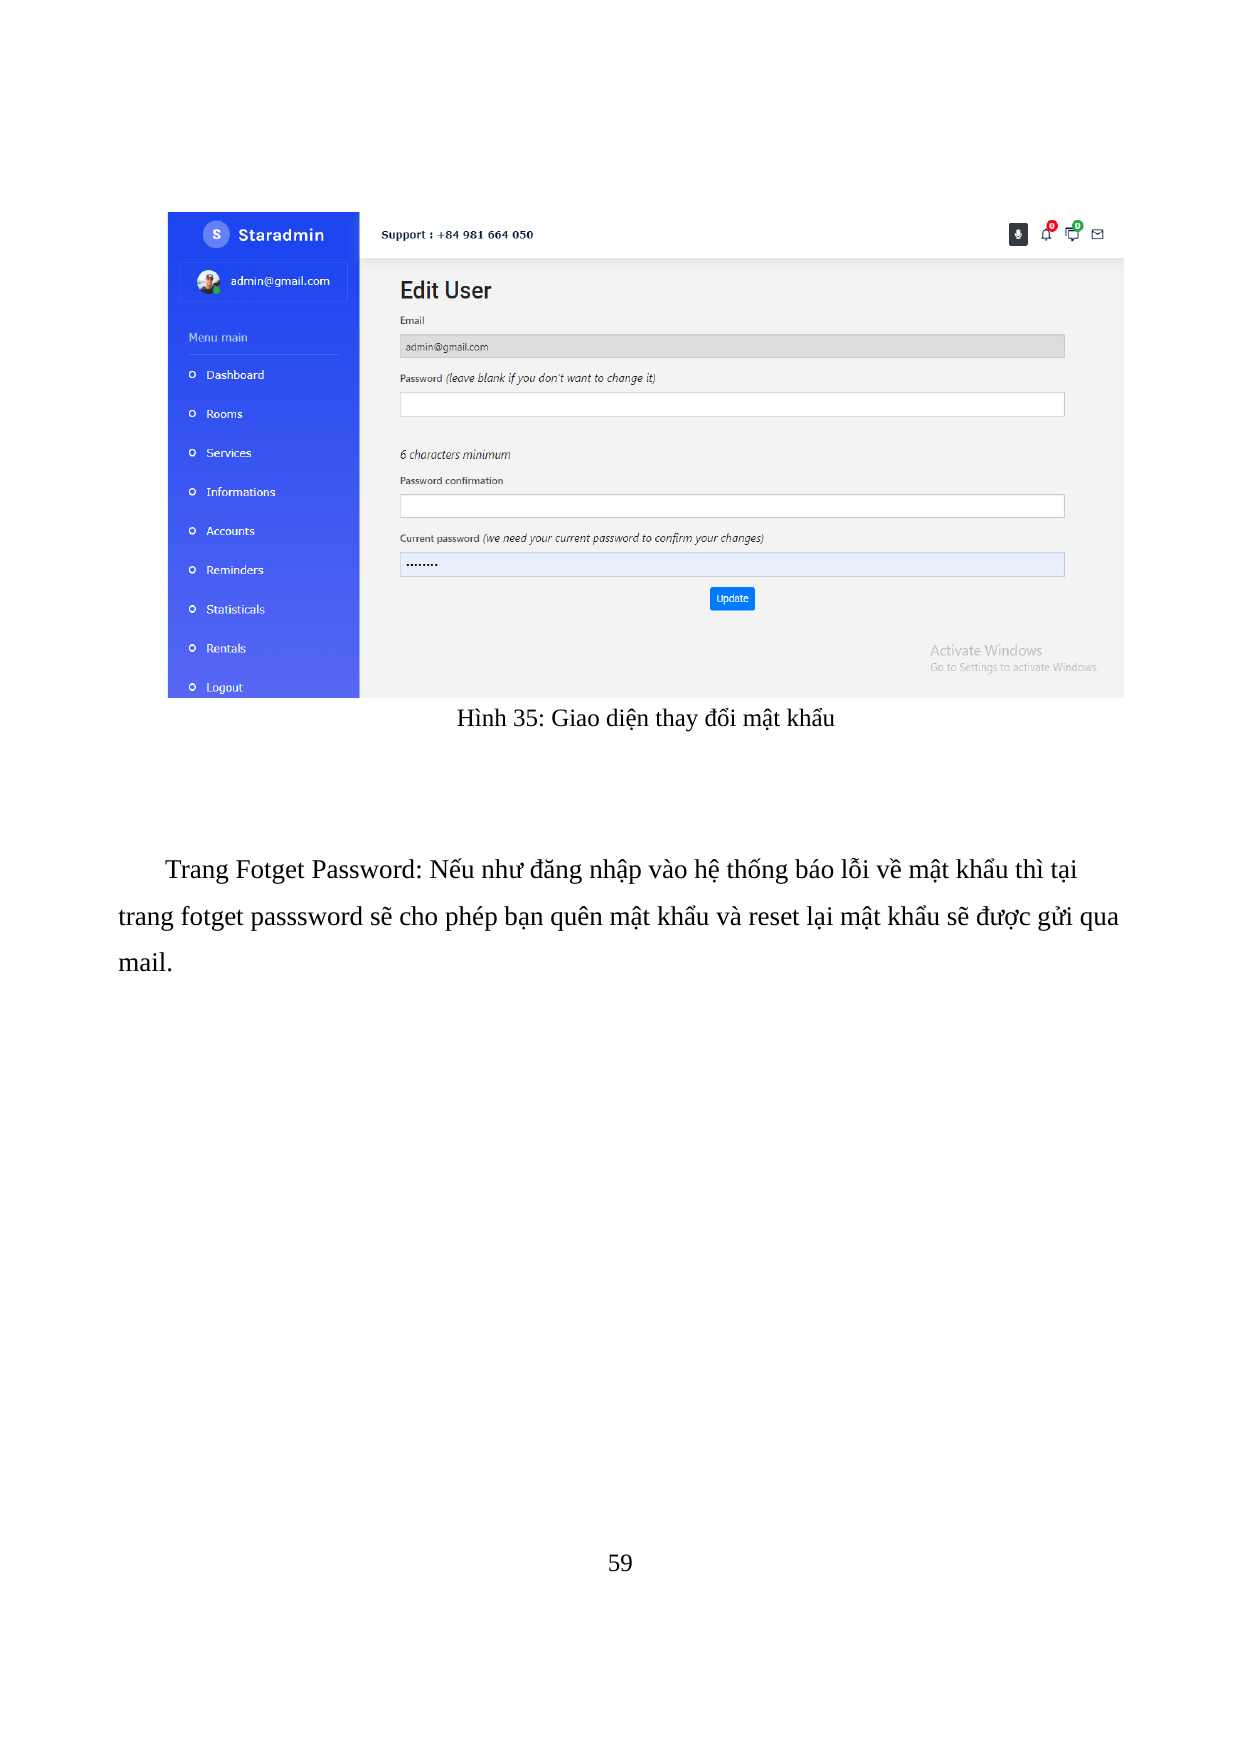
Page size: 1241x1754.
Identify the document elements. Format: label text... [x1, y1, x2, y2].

picture [167, 212, 1124, 698]
